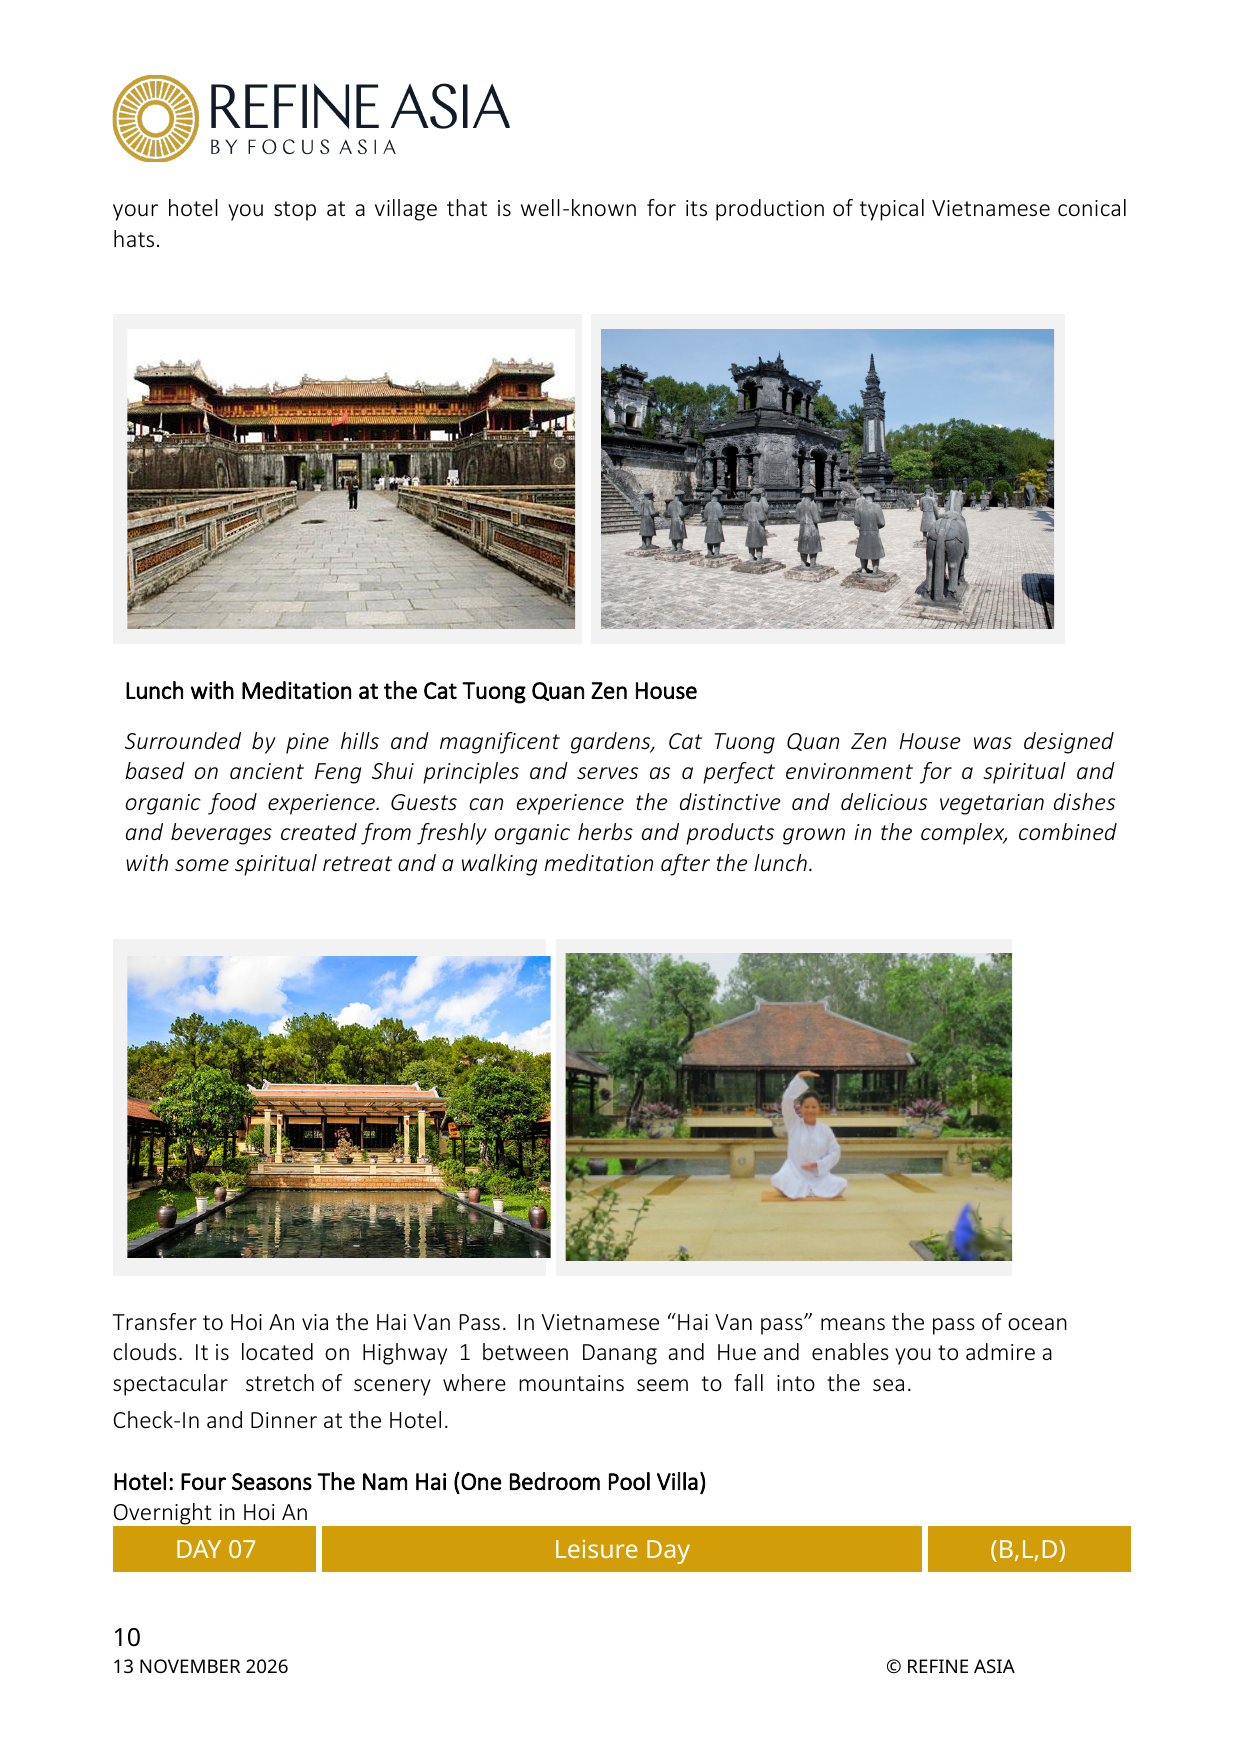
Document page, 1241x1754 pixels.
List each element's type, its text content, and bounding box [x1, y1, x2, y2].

subtitle Hotel: Four Seasons The Nam Hai (One Bedroom Pool Villa) [112, 1465, 1128, 1496]
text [112, 192, 1128, 253]
table_header [591, 314, 1065, 644]
text Transfer to Hoi An via the Hai Van Pass. In Vietnamese “Hai Van pass” means the pass of ocean clouds. It is located on Highway 1 between Danang and Hue and enables you to admire a spectacular stretch of scenery where mountains seem to fall into the sea. [112, 1306, 1128, 1398]
text Surrounded by pine hills and magnificent gardens, Cat Tuong Quan Zen House was designed based on ancient Feng Shui principles and serves as a perfect environment for a spiritual and organic food experience. Guests can experience the distinctive and delicious vegetarian dishes and beverages created from freshly organic herbs and products grown in the complex, combined with some spiritual retreat and a walking meditation after the lunch. [124, 725, 1116, 877]
table_header [113, 314, 582, 644]
subtitle Lunch with Meditation at the Cat Tuong Quan Zen House [124, 674, 736, 705]
text Check-In and Dinner at the Hotel. [112, 1404, 1128, 1435]
picture [127, 956, 551, 1258]
table_header DAY 07 [113, 1526, 316, 1572]
table_header Leisure Day [322, 1526, 922, 1572]
table_header [556, 939, 1012, 1276]
picture [565, 953, 1013, 1261]
picture [127, 329, 576, 629]
table_header (B,L,D) [928, 1526, 1131, 1572]
table_header [113, 939, 546, 1276]
text Overnight in Hoi An [112, 1496, 1128, 1526]
picture [601, 329, 1055, 629]
